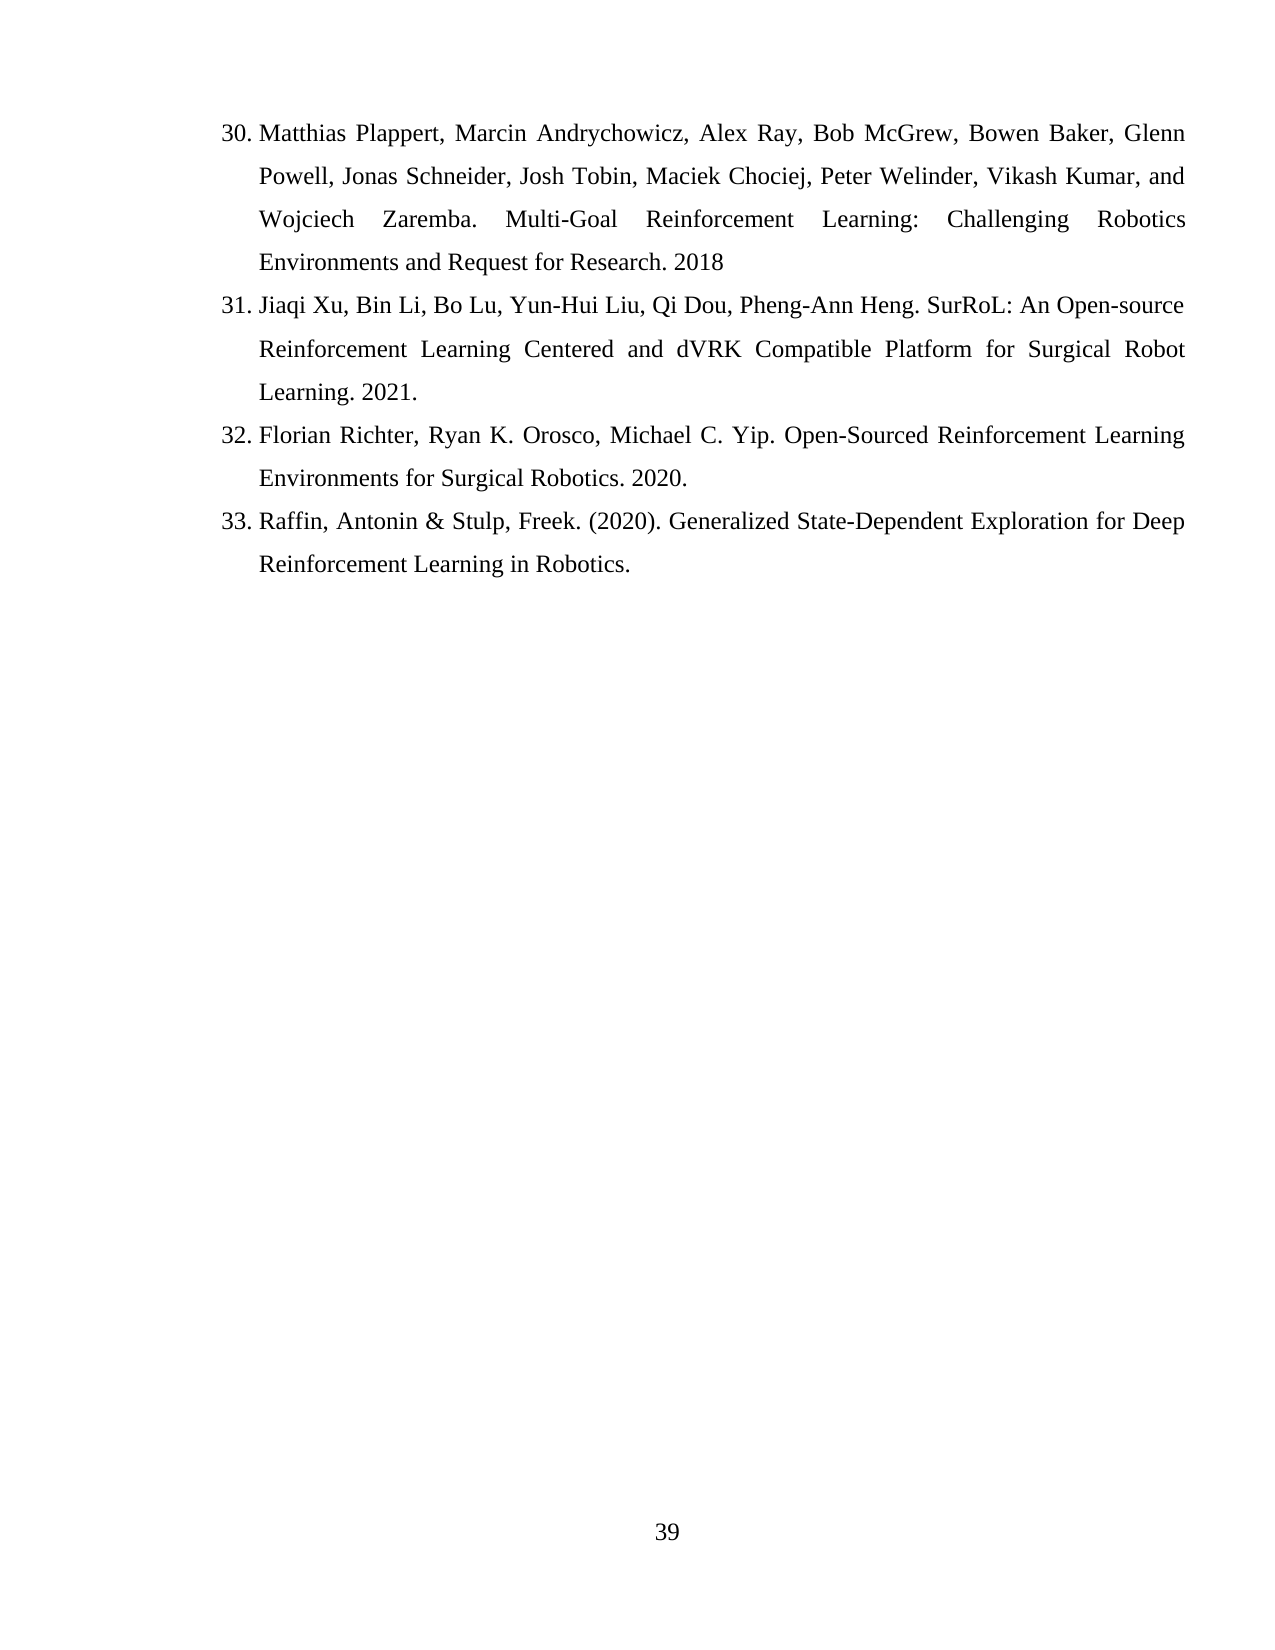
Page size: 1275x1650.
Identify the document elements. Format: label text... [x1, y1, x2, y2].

list Raffin, Antonin & Stulp, Freek. (2020). Generalized State-Dependent Exploration for Deep Reinforcement Learning in Robotics. [221, 506, 1186, 578]
list Jiaqi Xu, Bin Li, Bo Lu, Yun-Hui Liu, Qi Dou, Pheng-Ann Heng. SurRoL: An Open-source Reinforcement Learning Centered and dVRK Compatible Platform for Surgical Robot Learning. 2021. [221, 291, 1186, 406]
list Florian Richter, Ryan K. Orosco, Michael C. Yip. Open-Sourced Reinforcement Learning Environments for Surgical Robotics. 2020. [221, 420, 1186, 492]
list Matthias Plappert, Marcin Andrychowicz, Alex Ray, Bob McGrew, Bowen Baker, Glenn Powell, Jonas Schneider, Josh Tobin, Maciek Chociej, Peter Welinder, Vikash Kumar, and Wojciech Zaremba. Multi-Goal Reinforcement Learning: Challenging Robotics Environments and Request for Research. 2018 [221, 118, 1186, 276]
